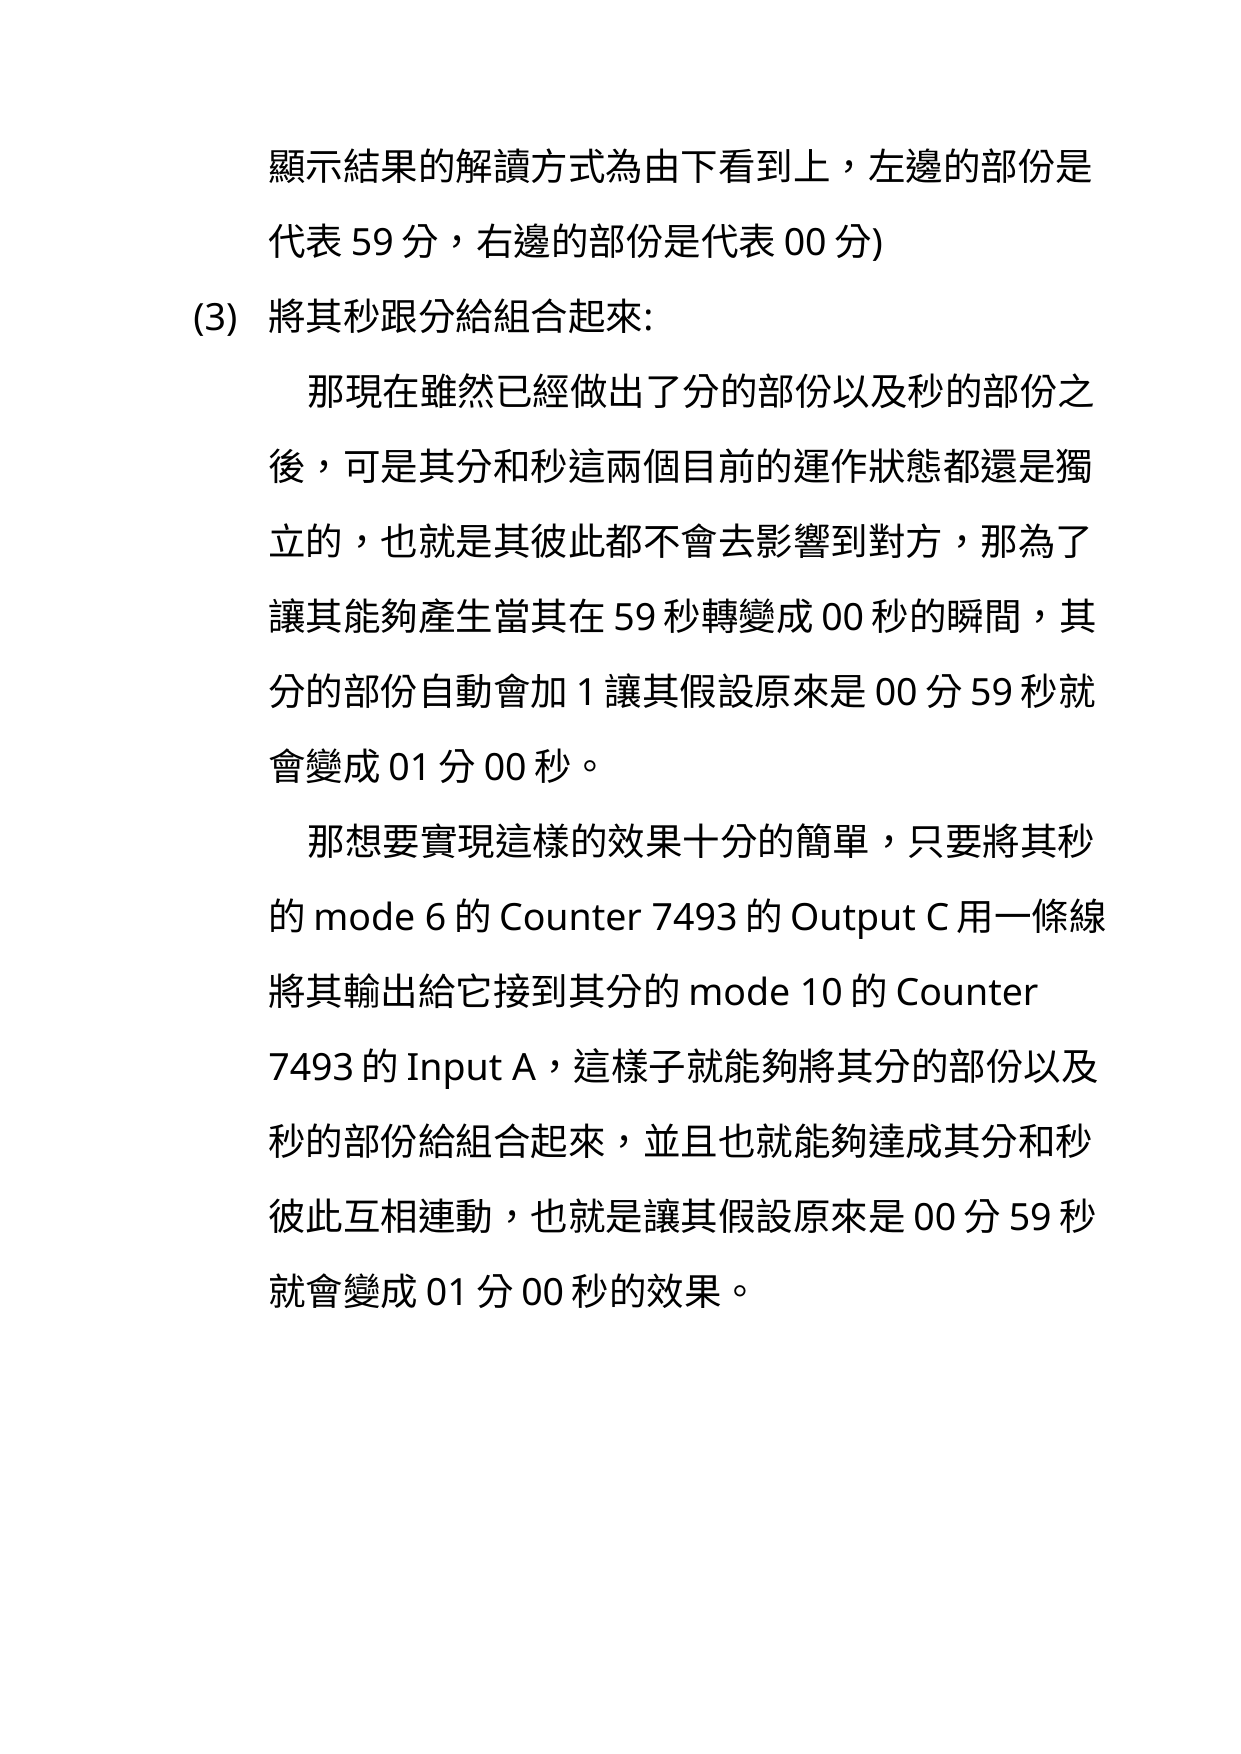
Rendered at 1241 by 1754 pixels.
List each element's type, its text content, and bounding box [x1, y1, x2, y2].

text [268, 127, 1122, 277]
list 將其秒跟分給組合起來: [193, 277, 1122, 352]
list 那現在雖然已經做出了分的部份以及秒的部份之後，可是其分和秒這兩個目前的運作狀態都還是獨立的，也就是其彼此都不會去影響到對方，那為了讓其能夠產生當其在59秒轉變成00秒的瞬間，其分的部份自動會加1讓其假設原來是00分59秒就會變成01分00秒。 [268, 352, 1122, 802]
list 那想要實現這樣的效果十分的簡單，只要將其秒的mode 6的Counter 7493的Output C用一條線將其輸出給它接到其分的mode 10的Counter 7493的Input A，這樣子就能夠將其分的部份以及秒的部份給組合起來，並且也就能夠達成其分和秒彼此互相連動，也就是讓其假設原來是00分59秒就會變成01分00秒的效果。 [268, 802, 1122, 1327]
